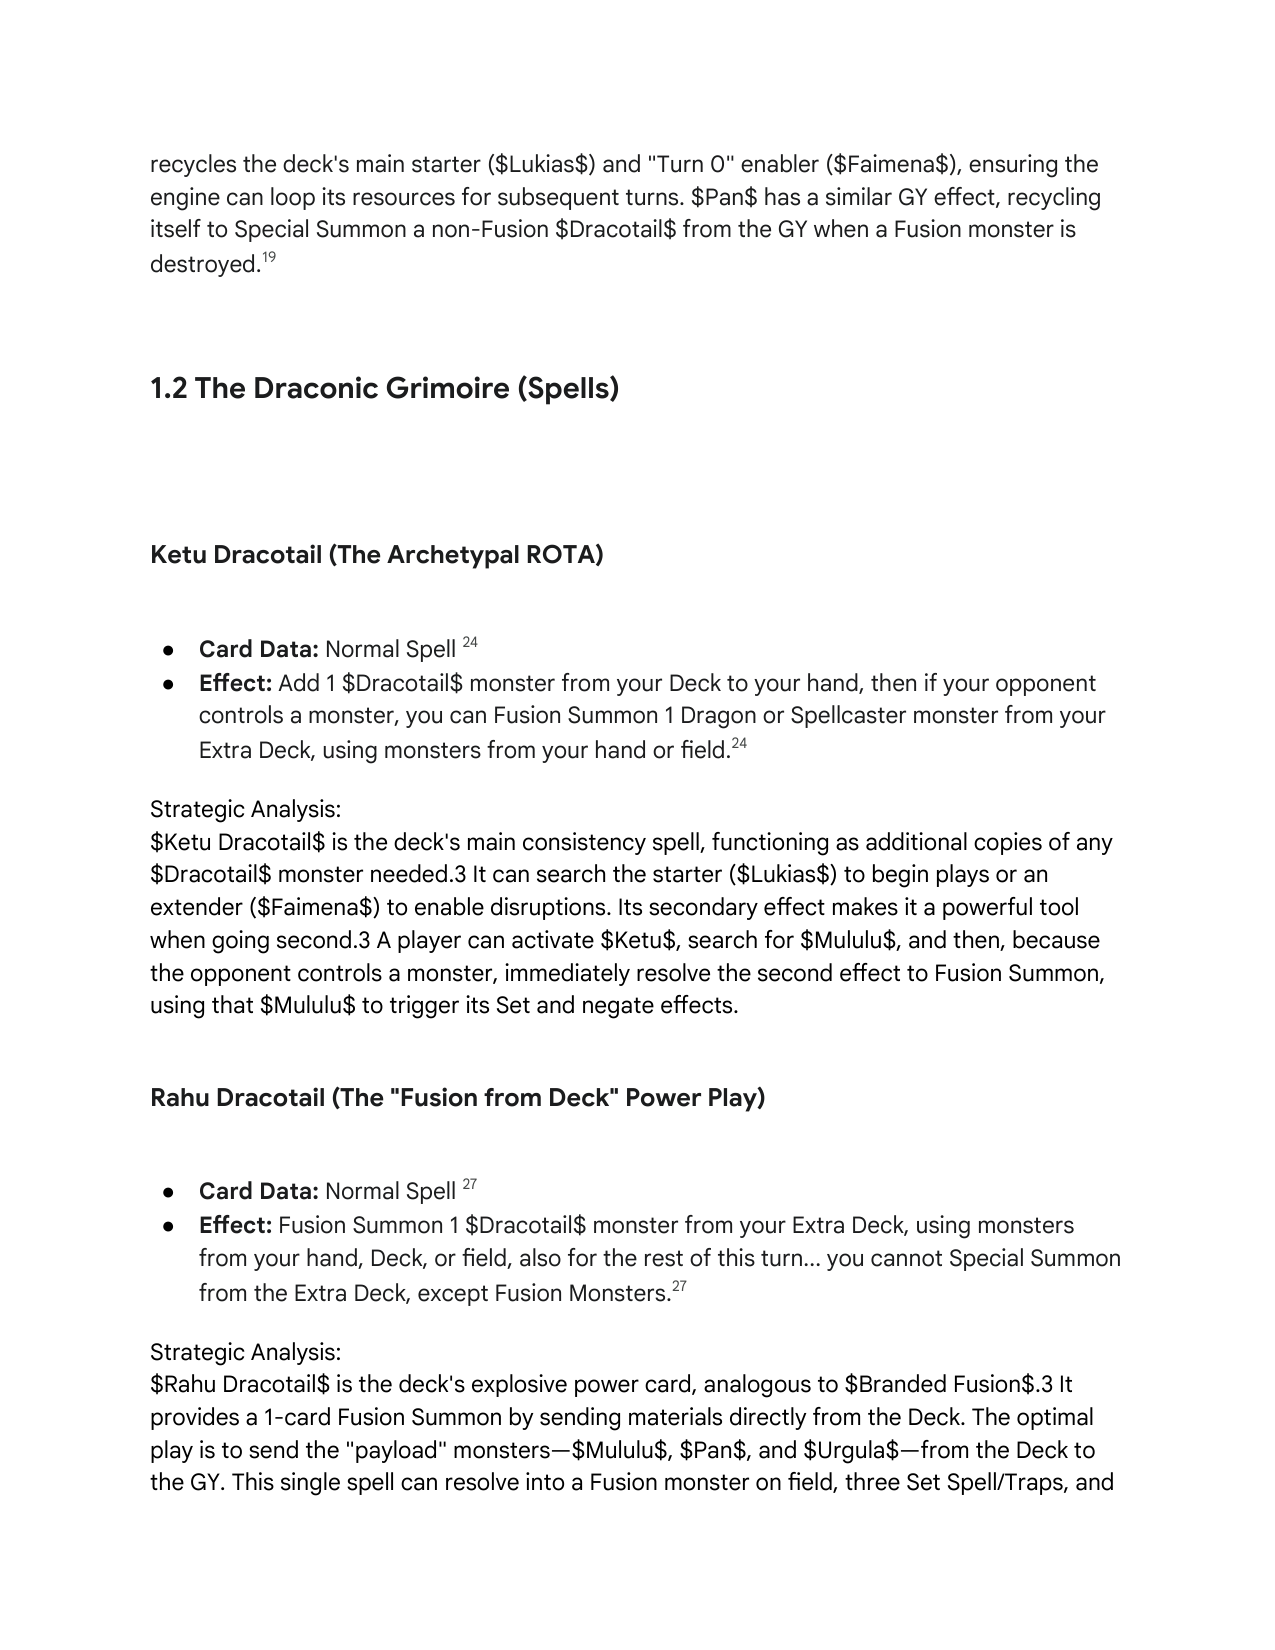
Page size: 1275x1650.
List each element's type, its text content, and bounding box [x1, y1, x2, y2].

subtitle 1.2 The Draconic Grimoire (Spells) [150, 370, 1125, 407]
subtitle Rahu Dracotail (The "Fusion from Deck" Power Play) [150, 1082, 1125, 1113]
list Effect: Add 1 $Dracotail$ monster from your Deck to your hand, then if your opponent controls a monster, you can Fusion Summon 1 Dragon or Spellcaster monster from your Extra Deck, using monsters from your hand or field.24 [161, 669, 1125, 766]
list Effect: Fusion Summon 1 $Dracotail$ monster from your Extra Deck, using monsters from your hand, Deck, or field, also for the rest of this turn... you cannot Special Summon from the Extra Deck, except Fusion Monsters.27 [161, 1211, 1125, 1308]
text Strategic Analysis: [150, 795, 1125, 824]
subtitle Ketu Dracotail (The Archetypal ROTA) [150, 539, 1125, 571]
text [150, 150, 1125, 280]
list Card Data: Normal Spell 24 [161, 633, 1125, 664]
text $Ketu Dracotail$ is the deck's main consistency spell, functioning as additional copies of any $Dracotail$ monster needed.3 It can search the starter ($Lukias$) to begin plays or an extender ($Faimena$) to enable disruptions. Its secondary effect makes it a powerful tool when going second.3 A player can activate $Ketu$, search for $Mululu$, and then, because the opponent controls a monster, immediately resolve the second effect to Fusion Summon, using that $Mululu$ to trigger its Set and negate effects. [150, 828, 1125, 1020]
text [150, 1370, 1125, 1497]
list Card Data: Normal Spell 27 [161, 1175, 1125, 1207]
text Strategic Analysis: [150, 1338, 1125, 1366]
